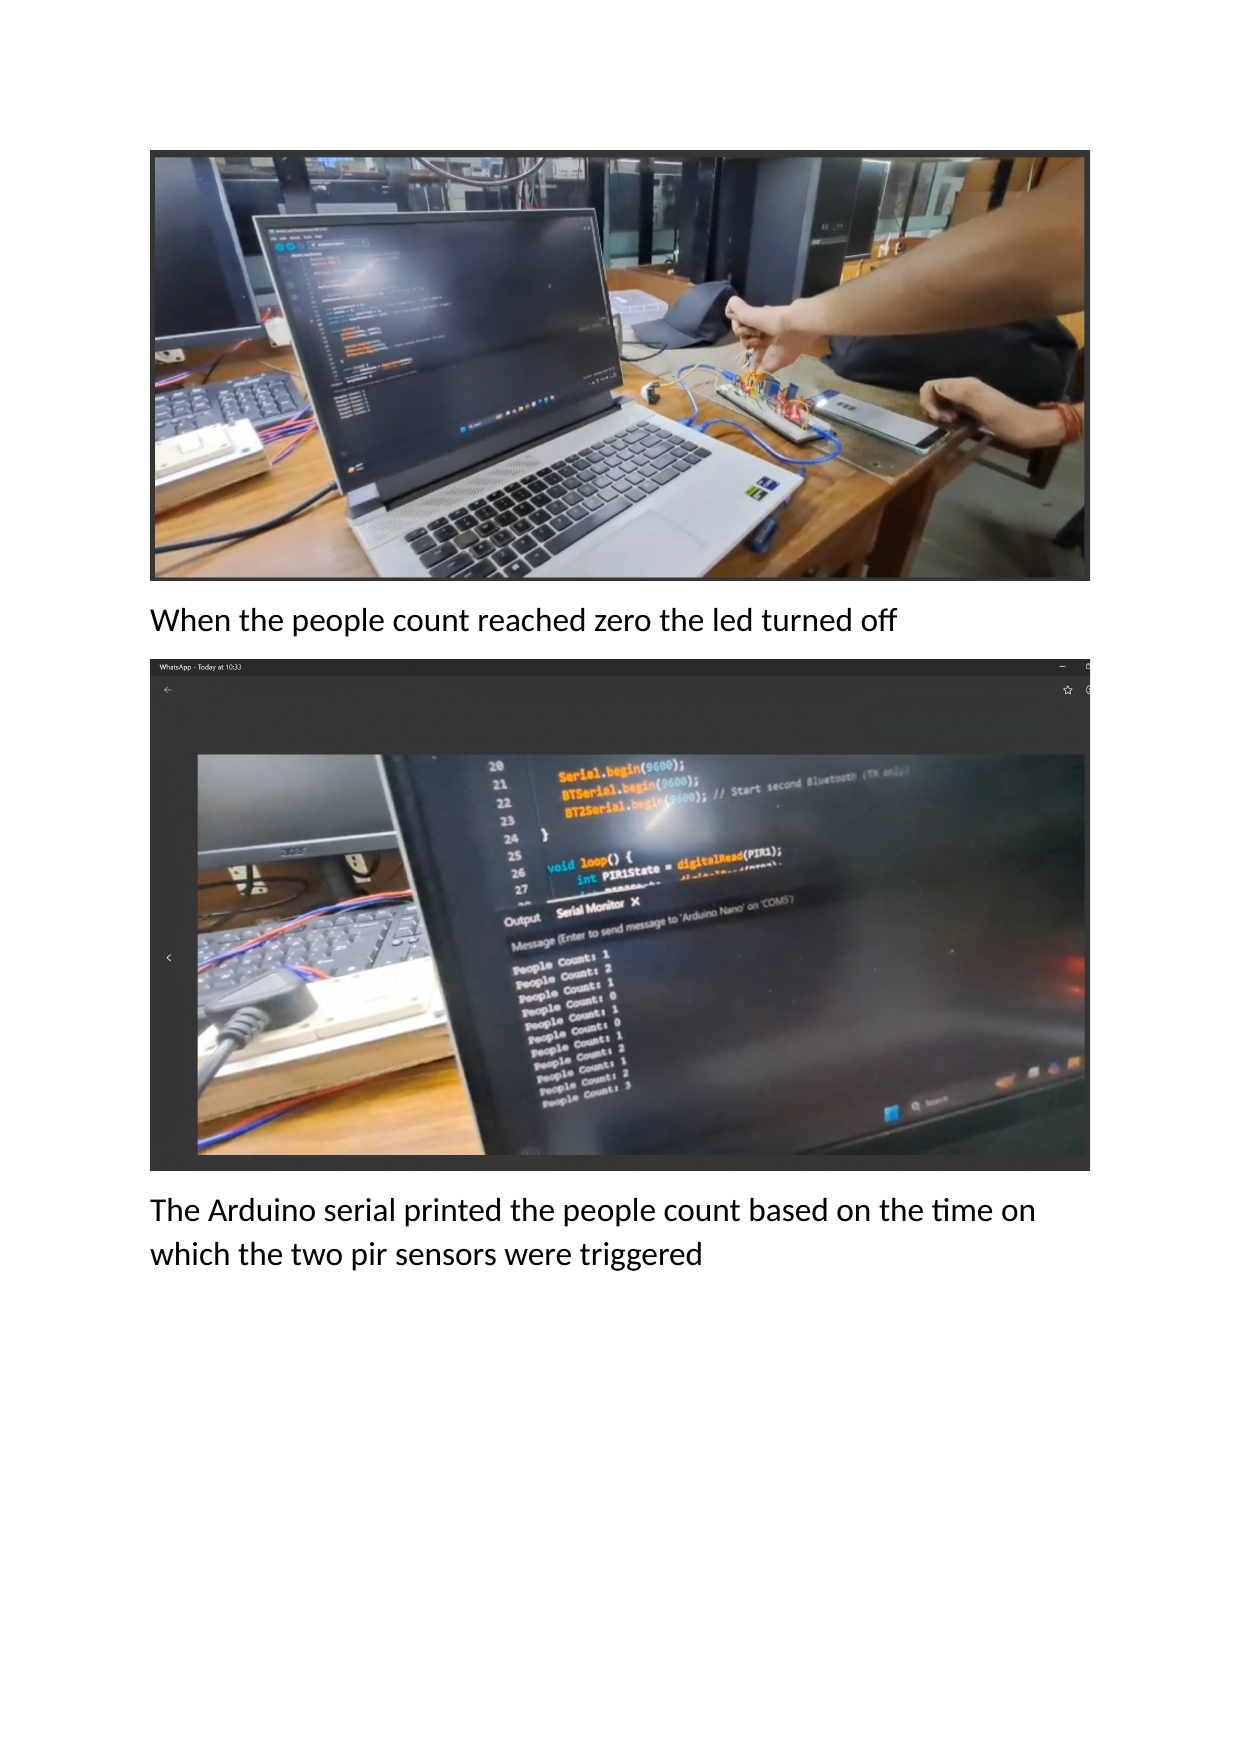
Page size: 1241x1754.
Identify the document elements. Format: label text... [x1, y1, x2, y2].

text The Arduino serial printed the people count based on the time on which the two pir sensors were triggered [150, 1189, 1090, 1274]
picture [150, 150, 1091, 581]
text When the people count reached zero the led turned off [150, 599, 1090, 640]
picture [150, 659, 1091, 1171]
